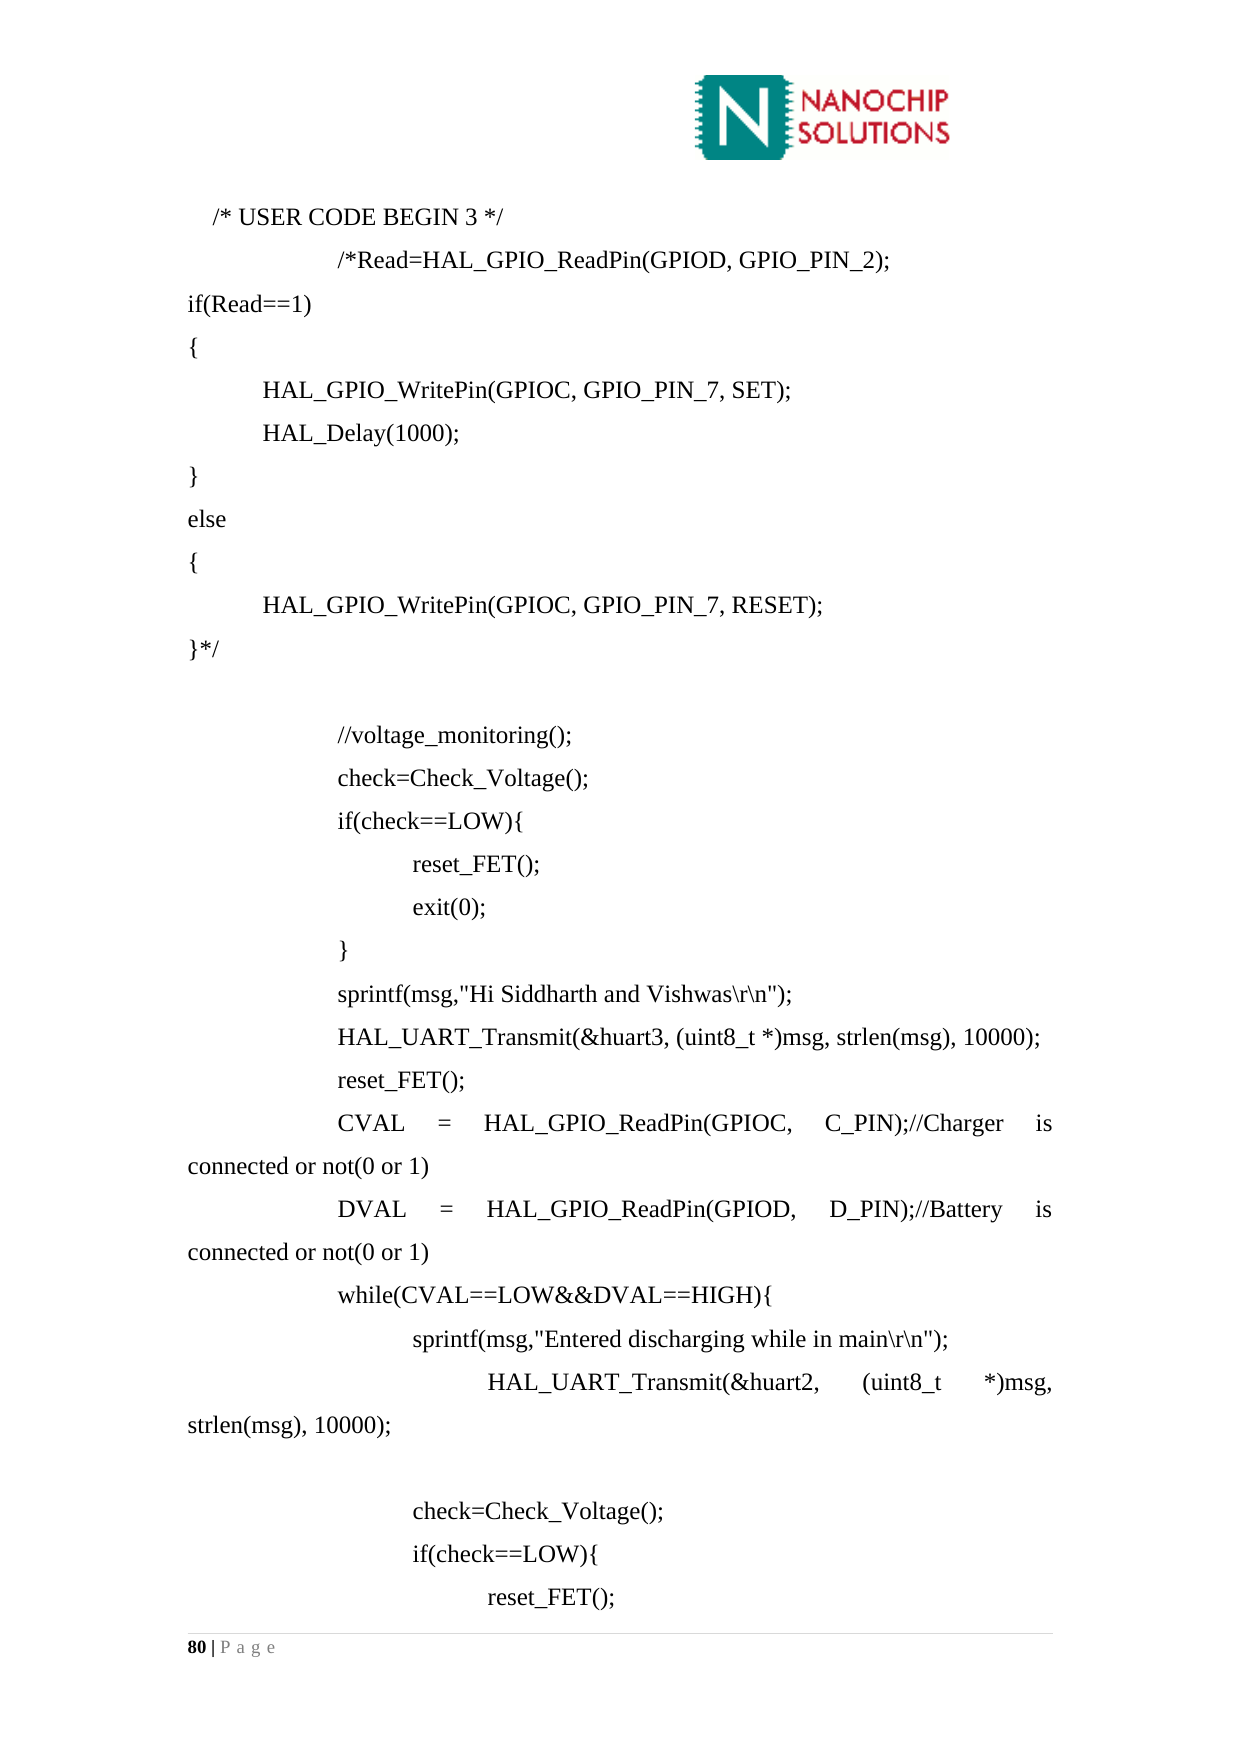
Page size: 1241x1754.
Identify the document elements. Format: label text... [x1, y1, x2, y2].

text exit(0); [187, 892, 1053, 921]
text check=Check_Voltage(); [187, 1496, 1053, 1525]
text HAL_GPIO_WritePin(GPIOC, GPIO_PIN_7, RESET); [187, 591, 1053, 619]
text else [187, 504, 1053, 533]
text DVAL = HAL_GPIO_ReadPin(GPIOD, D_PIN);//Battery is connected or not(0 or 1) [187, 1194, 1053, 1266]
text HAL_GPIO_WritePin(GPIOC, GPIO_PIN_7, SET); [187, 375, 1053, 404]
text } [187, 936, 1053, 964]
text if(check==LOW){ [187, 1539, 1053, 1568]
text }*/ [187, 634, 1053, 662]
text reset_FET(); [187, 1065, 1053, 1094]
text reset_FET(); [187, 1582, 1053, 1611]
text sprintf(msg,"Hi Siddharth and Vishwas\r\n"); [187, 979, 1053, 1007]
text if(check==LOW){ [187, 806, 1053, 835]
text HAL_UART_Transmit(&huart2, (uint8_t *)msg, strlen(msg), 10000); [187, 1367, 1053, 1439]
text { [187, 332, 1053, 361]
text reset_FET(); [187, 849, 1053, 878]
text CVAL = HAL_GPIO_ReadPin(GPIOC, C_PIN);//Charger is connected or not(0 or 1) [187, 1108, 1053, 1180]
text check=Check_Voltage(); [187, 763, 1053, 792]
text HAL_UART_Transmit(&huart3, (uint8_t *)msg, strlen(msg), 10000); [187, 1022, 1053, 1051]
text sprintf(msg,"Entered discharging while in main\r\n"); [187, 1324, 1053, 1352]
text //voltage_monitoring(); [187, 720, 1053, 749]
text /*Read=HAL_GPIO_ReadPin(GPIOD, GPIO_PIN_2); [187, 246, 1053, 274]
text while(CVAL==LOW&&DVAL==HIGH){ [187, 1281, 1053, 1309]
text if(Read==1) [187, 289, 1053, 317]
text /* USER CODE BEGIN 3 */ [187, 202, 1053, 231]
text } [187, 461, 1053, 490]
picture [694, 75, 950, 160]
text { [187, 547, 1053, 576]
text HAL_Delay(1000); [187, 418, 1053, 447]
